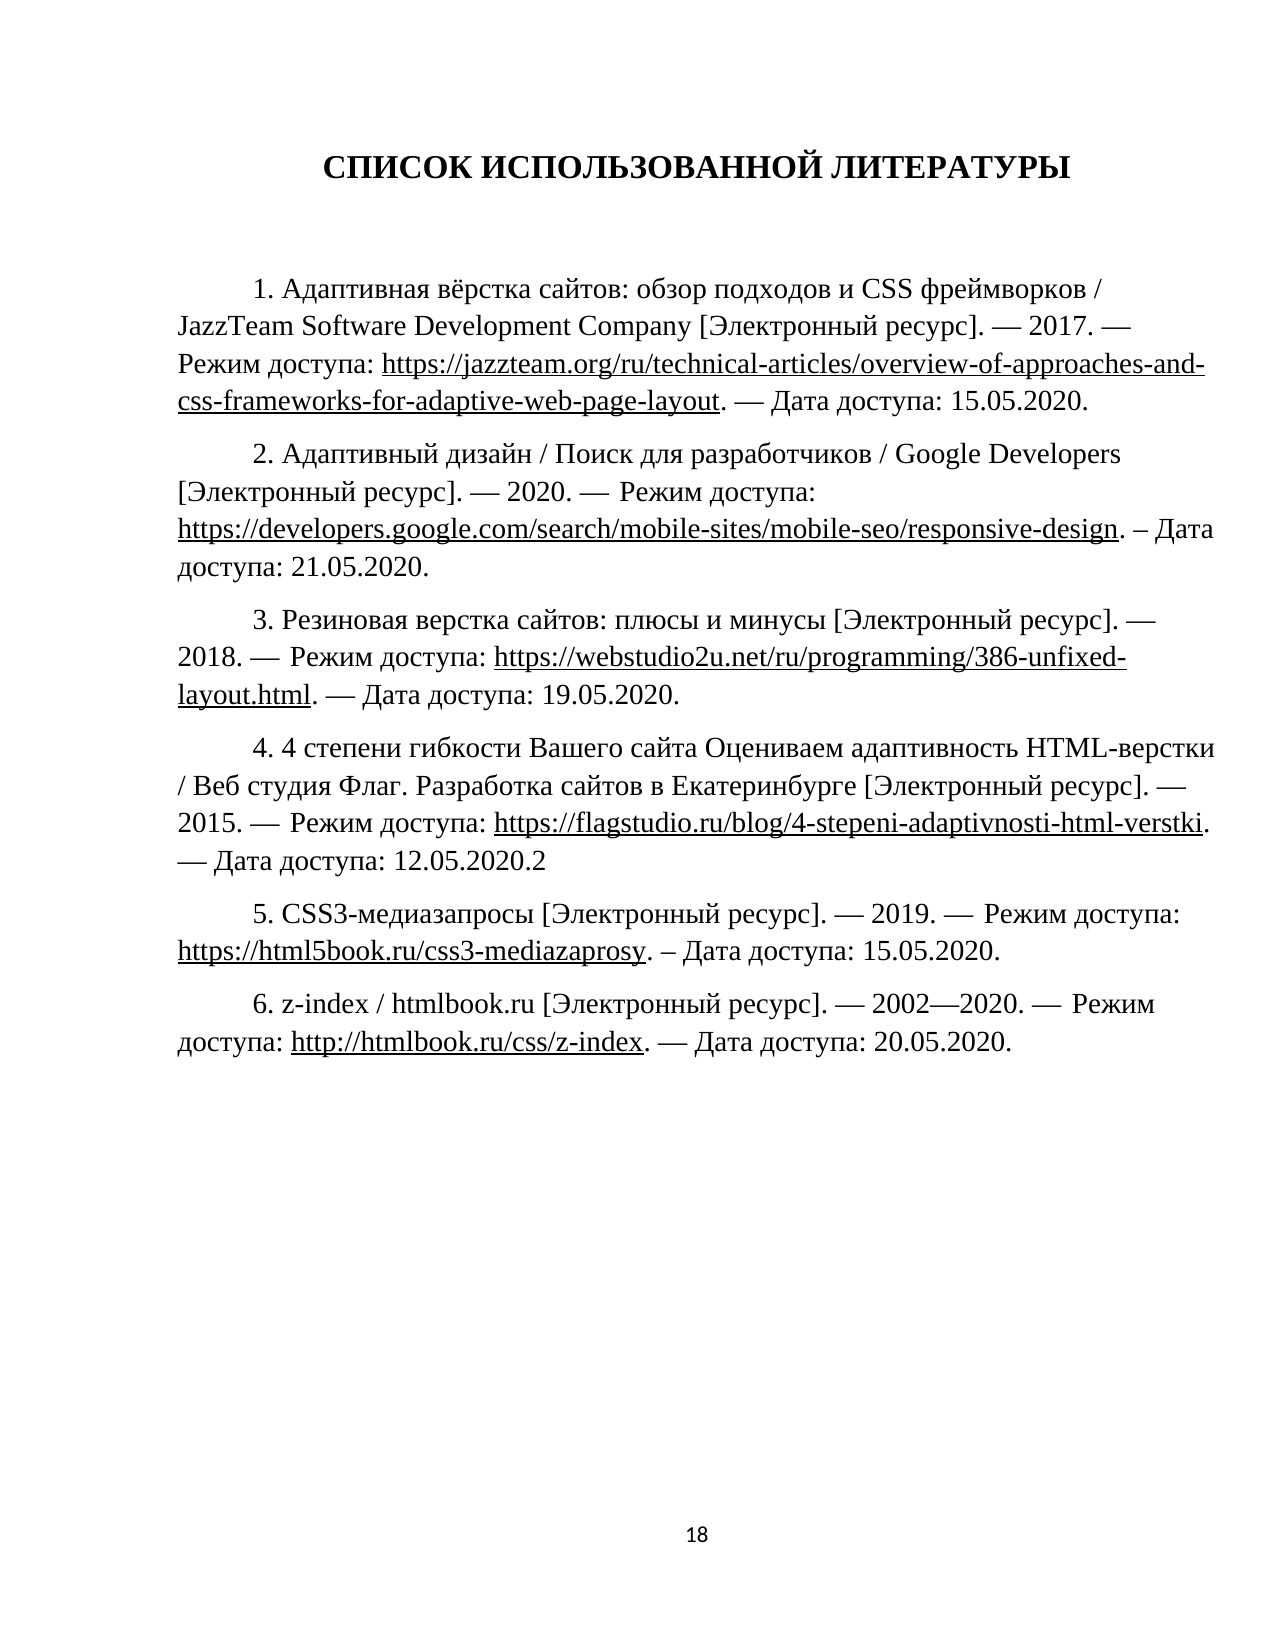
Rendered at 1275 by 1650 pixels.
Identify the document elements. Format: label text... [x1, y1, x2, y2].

text 6. z-index / htmlbook.ru [Электронный ресурс]. — 2002—2020. — Режим доступа: http://htmlbook.ru/css/z-index. — Дата доступа: 20.05.2020. [177, 984, 1216, 1059]
text 2. Адаптивный дизайн / Поиск для разработчиков / Google Developers [Электронный ресурс]. — 2020. — Режим доступа: https://developers.google.com/search/mobile-sites/mobile-seo/responsive-design. – Дата доступа: 21.05.2020. [177, 434, 1216, 584]
text 5. CSS3-медиазапросы [Электронный ресурс]. — 2019. — Режим доступа: https://html5book.ru/css3-mediazaprosy. – Дата доступа: 15.05.2020. [177, 893, 1216, 968]
text 3. Резиновая верстка сайтов: плюсы и минусы [Электронный ресурс]. — 2018. — Режим доступа: https://webstudio2u.net/ru/programming/386-unfixed-layout.html. — Дата доступа: 19.05.2020. [177, 599, 1216, 712]
subtitle СПИСОК ИСПОЛЬЗОВАННОЙ ЛИТЕРАТУРЫ [177, 118, 1216, 193]
text 4. 4 степени гибкости Вашего сайта Оцениваем адаптивность HTML-верстки / Веб студия Флаг. Разработка сайтов в Екатеринбурге [Электронный ресурс]. — 2015. — Режим доступа: https://flagstudio.ru/blog/4-stepeni-adaptivnosti-html-verstki. — Дата доступа: 12.05.2020.2 [177, 727, 1216, 877]
text 1. Адаптивная вёрстка сайтов: обзор подходов и CSS фреймворков / JazzTeam Software Development Company [Электронный ресурс]. — 2017. — Режим доступа: https://jazzteam.org/ru/technical-articles/overview-of-approaches-and-css-frameworks-for-adaptive-web-page-layout. — Дата доступа: 15.05.2020. [177, 268, 1216, 418]
